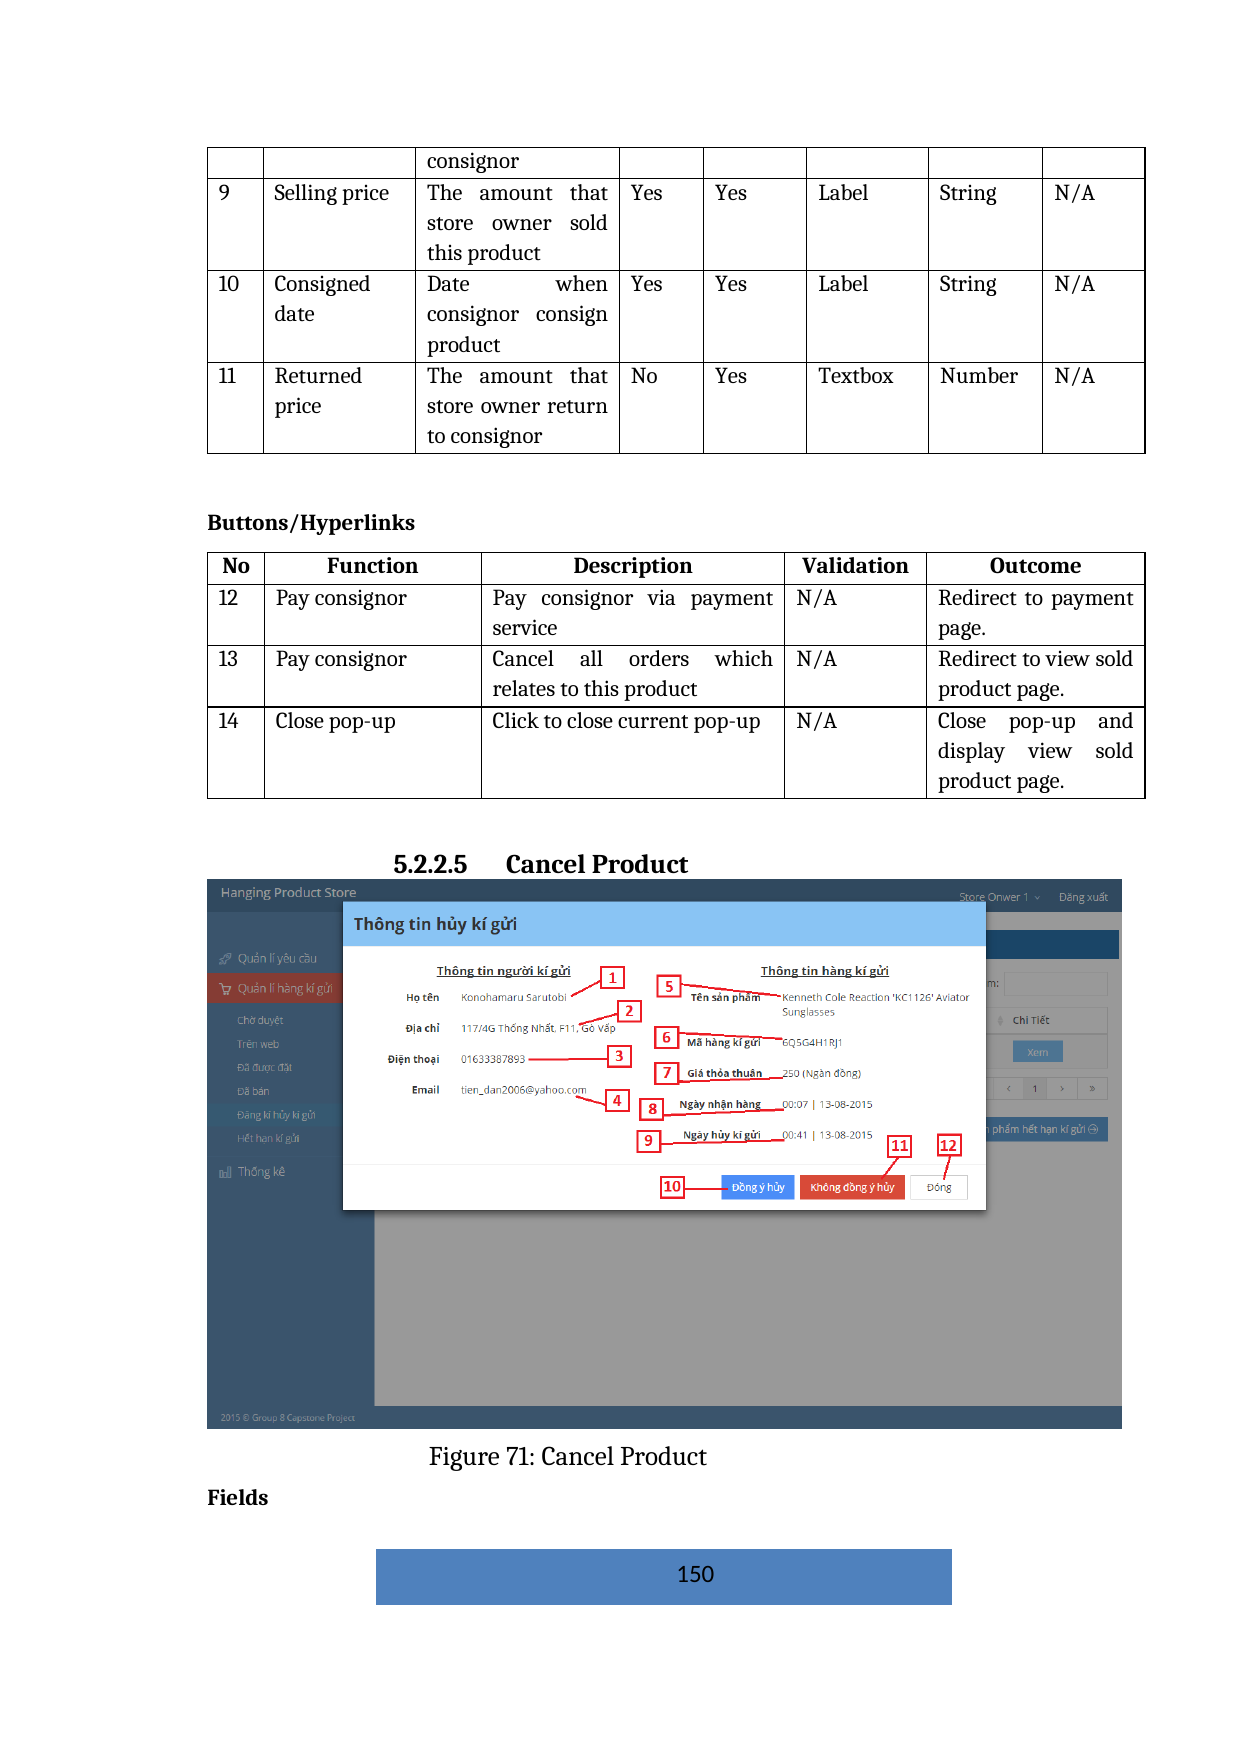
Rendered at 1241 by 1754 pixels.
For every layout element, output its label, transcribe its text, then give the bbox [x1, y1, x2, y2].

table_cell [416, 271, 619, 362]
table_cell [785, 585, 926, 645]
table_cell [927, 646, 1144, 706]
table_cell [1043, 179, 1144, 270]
text Buttons/Hyperlinks [207, 509, 1122, 536]
text Fields [207, 1485, 1122, 1511]
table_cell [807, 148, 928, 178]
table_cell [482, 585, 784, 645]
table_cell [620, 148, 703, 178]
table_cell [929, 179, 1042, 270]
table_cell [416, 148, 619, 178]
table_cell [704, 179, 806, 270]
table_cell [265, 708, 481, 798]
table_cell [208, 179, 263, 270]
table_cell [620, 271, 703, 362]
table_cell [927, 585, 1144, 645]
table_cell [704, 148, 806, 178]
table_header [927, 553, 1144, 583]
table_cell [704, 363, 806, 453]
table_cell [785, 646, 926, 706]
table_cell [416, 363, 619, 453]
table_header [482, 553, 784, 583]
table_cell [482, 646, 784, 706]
picture [207, 879, 1122, 1429]
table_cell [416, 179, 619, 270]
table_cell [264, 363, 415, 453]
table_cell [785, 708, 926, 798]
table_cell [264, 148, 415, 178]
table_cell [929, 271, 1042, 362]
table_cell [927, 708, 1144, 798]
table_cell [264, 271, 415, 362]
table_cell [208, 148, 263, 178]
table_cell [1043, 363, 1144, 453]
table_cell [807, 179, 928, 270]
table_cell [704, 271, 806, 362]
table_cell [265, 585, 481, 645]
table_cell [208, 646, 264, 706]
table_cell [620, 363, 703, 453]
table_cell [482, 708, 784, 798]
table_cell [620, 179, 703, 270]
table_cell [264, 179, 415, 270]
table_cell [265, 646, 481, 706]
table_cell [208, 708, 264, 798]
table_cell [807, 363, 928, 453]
text Figure 71: Cancel Product [428, 1441, 1122, 1472]
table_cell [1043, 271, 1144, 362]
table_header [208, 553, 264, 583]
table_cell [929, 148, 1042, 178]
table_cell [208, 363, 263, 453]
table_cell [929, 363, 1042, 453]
subtitle Cancel Product [393, 849, 1122, 879]
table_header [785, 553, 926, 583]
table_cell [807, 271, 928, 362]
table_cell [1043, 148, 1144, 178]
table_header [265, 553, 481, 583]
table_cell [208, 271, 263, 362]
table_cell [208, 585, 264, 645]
